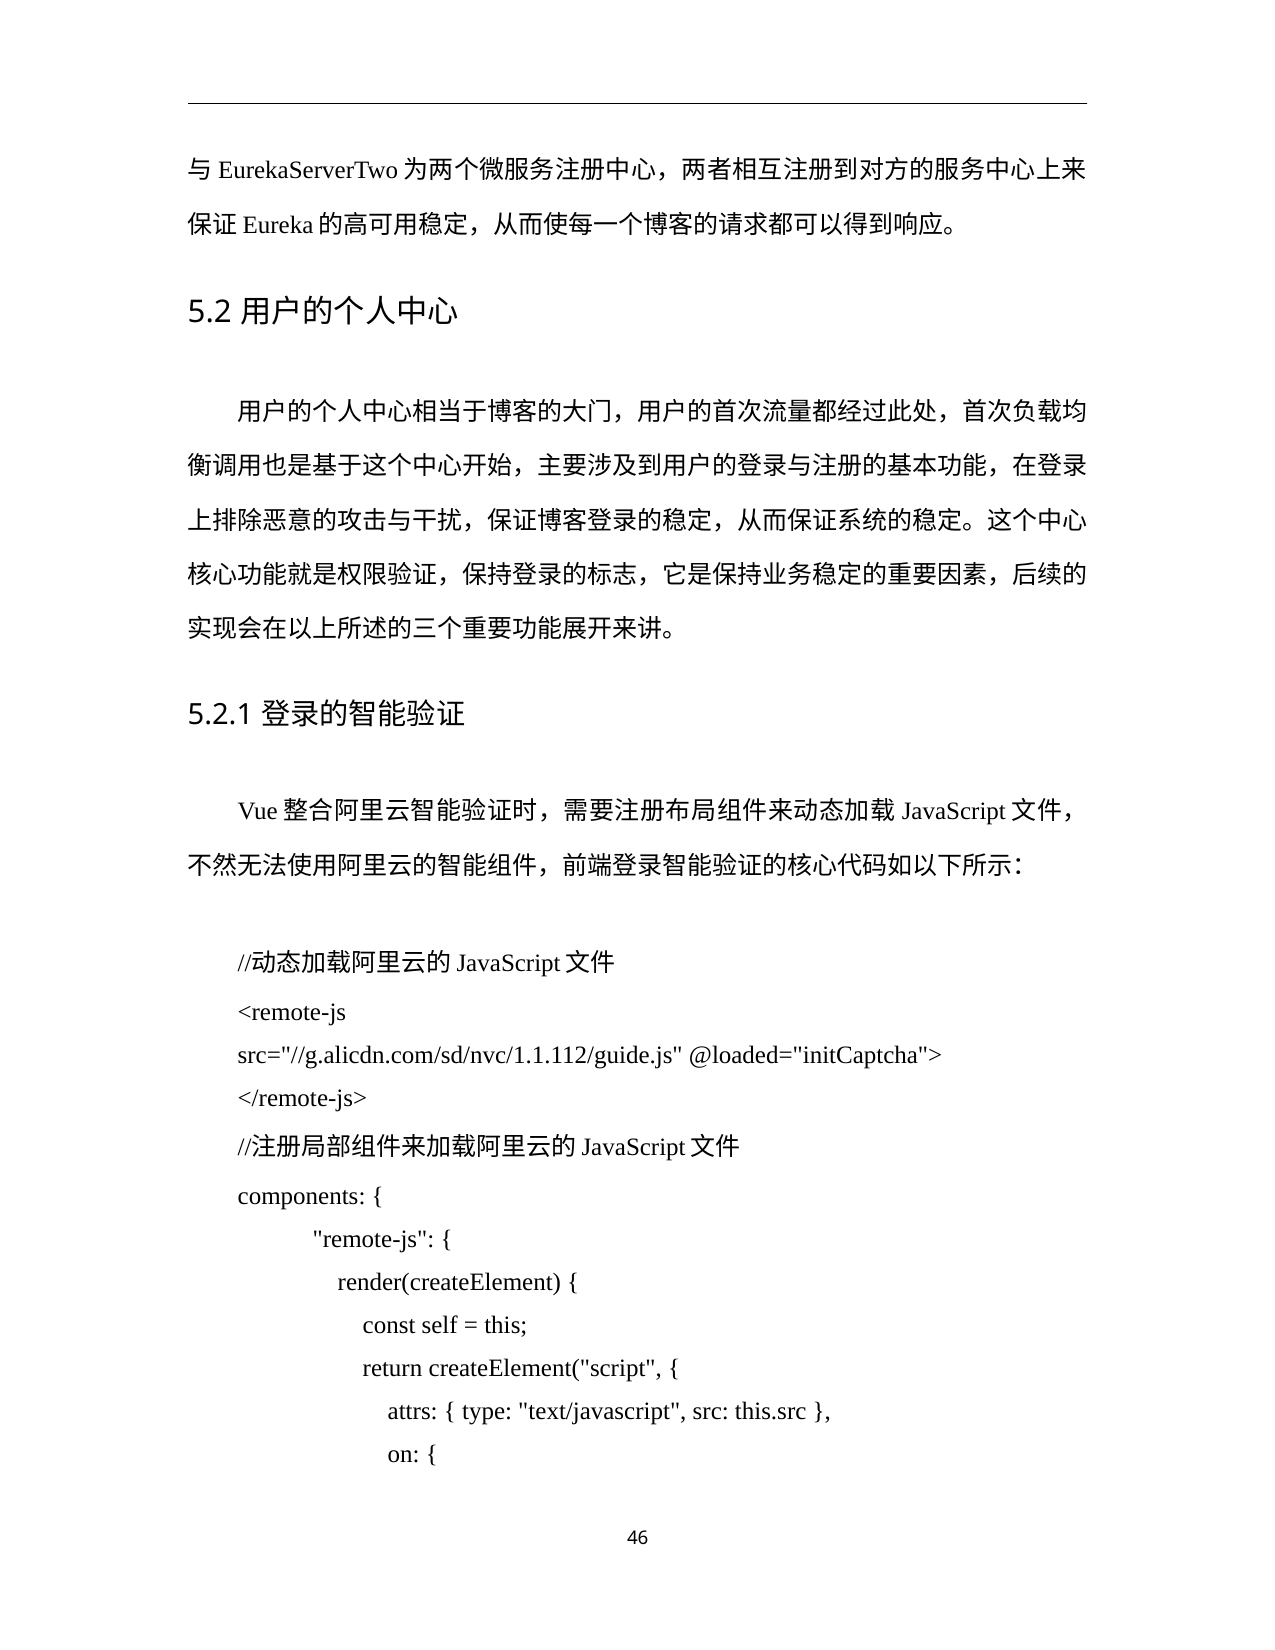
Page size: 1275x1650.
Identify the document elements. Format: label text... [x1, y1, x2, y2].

text render(createElement) { [187, 1267, 1087, 1296]
text const self = this; [187, 1310, 1087, 1339]
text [187, 150, 1087, 241]
subtitle 5.2 用户的个人中心 [187, 286, 1087, 331]
text <remote-js [187, 997, 1087, 1026]
text //注册局部组件来加载阿里云的JavaScript文件 [187, 1126, 1087, 1163]
text src="//g.alicdn.com/sd/nvc/1.1.112/guide.js" @loaded="initCaptcha"> [187, 1040, 1087, 1069]
subtitle 5.2.1 登录的智能验证 [187, 690, 1087, 733]
text on: { [187, 1439, 1087, 1468]
text "remote-js": { [187, 1224, 1087, 1253]
text attrs: { type: "text/javascript", src: this.src }, [187, 1396, 1087, 1425]
text //动态加载阿里云的JavaScript文件 [187, 943, 1087, 979]
text return createElement("script", { [187, 1353, 1087, 1382]
text </remote-js> [187, 1083, 1087, 1112]
text Vue整合阿里云智能验证时，需要注册布局组件来动态加载JavaScript文件，不然无法使用阿里云的智能组件，前端登录智能验证的核心代码如以下所示： [187, 791, 1087, 881]
text components: { [187, 1181, 1087, 1209]
text 用户的个人中心相当于博客的大门，用户的首次流量都经过此处，首次负载均衡调用也是基于这个中心开始，主要涉及到用户的登录与注册的基本功能，在登录上排除恶意的攻击与干扰，保证博客登录的稳定，从而保证系统的稳定。这个中心核心功能就是权限验证，保持登录的标志，它是保持业务稳定的重要因素，后续的实现会在以上所述的三个重要功能展开来讲。 [187, 391, 1087, 645]
